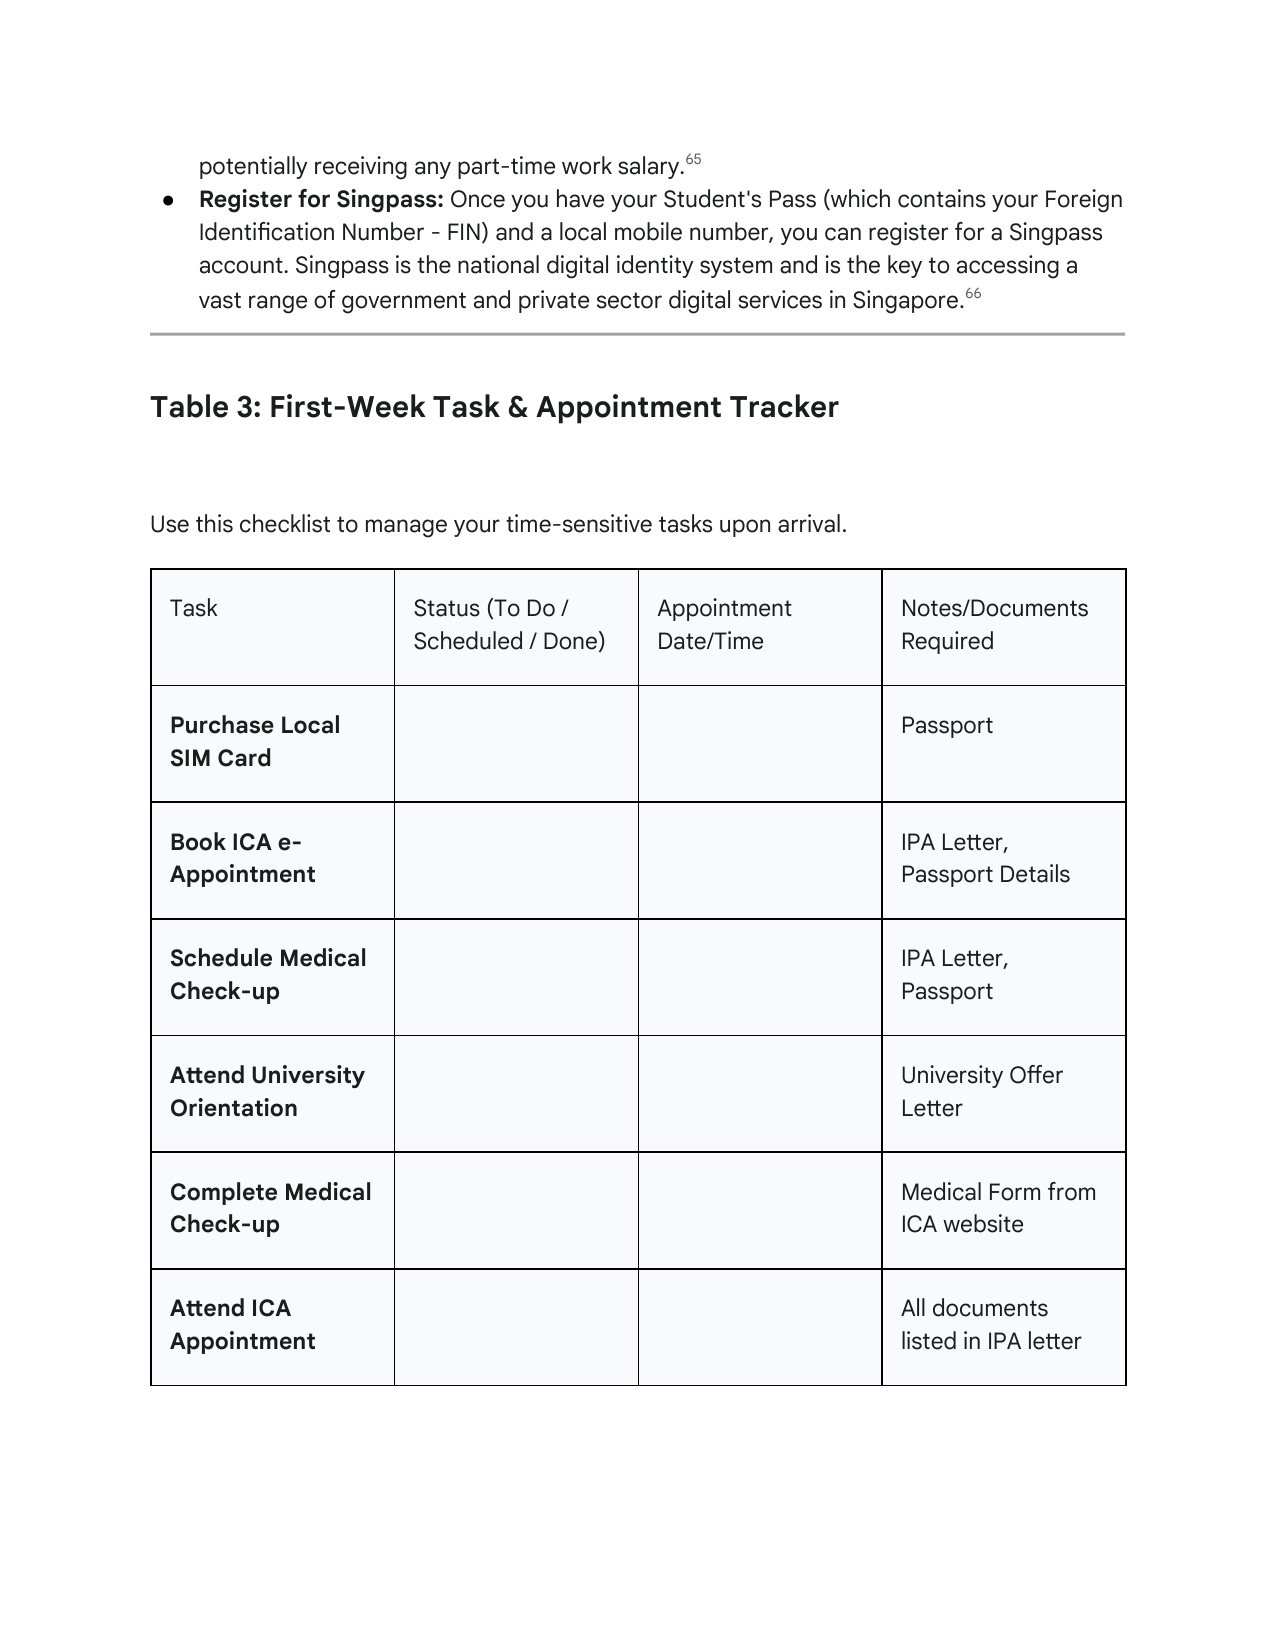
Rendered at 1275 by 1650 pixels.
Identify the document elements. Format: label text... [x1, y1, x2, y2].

table_cell Passport [883, 686, 1125, 801]
subtitle Table 3: First-Week Task & Appointment Tracker [150, 389, 1125, 426]
table_cell All documents listed in IPA letter [883, 1270, 1125, 1384]
table_cell [395, 1270, 638, 1384]
table_cell [639, 686, 881, 801]
table_cell [395, 686, 638, 801]
table_cell [639, 1036, 881, 1151]
table_cell Book ICA e-Appointment [152, 803, 394, 918]
table_cell University Offer Letter [883, 1036, 1125, 1151]
table_cell [395, 803, 638, 918]
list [161, 150, 1125, 181]
table_cell IPA Letter, Passport [883, 920, 1125, 1034]
table_cell [395, 1036, 638, 1151]
table_header Notes/Documents Required [883, 570, 1125, 684]
table_cell [395, 920, 638, 1034]
table_cell Complete Medical Check-up [152, 1153, 394, 1268]
table_header Task [152, 570, 394, 684]
table_cell [395, 1153, 638, 1268]
table_cell [639, 1153, 881, 1268]
table_cell Purchase Local SIM Card [152, 686, 394, 801]
table_header Appointment Date/Time [639, 570, 881, 684]
table_cell [639, 920, 881, 1034]
table_cell IPA Letter, Passport Details [883, 803, 1125, 918]
table_cell [639, 803, 881, 918]
table_cell Medical Form from ICA website [883, 1153, 1125, 1268]
table_cell Attend University Orientation [152, 1036, 394, 1151]
table_cell Schedule Medical Check-up [152, 920, 394, 1034]
table_cell [639, 1270, 881, 1384]
table_header Status (To Do / Scheduled / Done) [395, 570, 638, 684]
text Use this checklist to manage your time-sensitive tasks upon arrival. [150, 510, 1125, 539]
list Register for Singpass: Once you have your Student's Pass (which contains your Foreign Identification Number - FIN) and a local mobile number, you can register for a Singpass account. Singpass is the national digital identity system and is the key to accessing a vast range of government and private sector digital services in Singapore.66 [161, 186, 1125, 316]
table_cell Attend ICA Appointment [152, 1270, 394, 1384]
